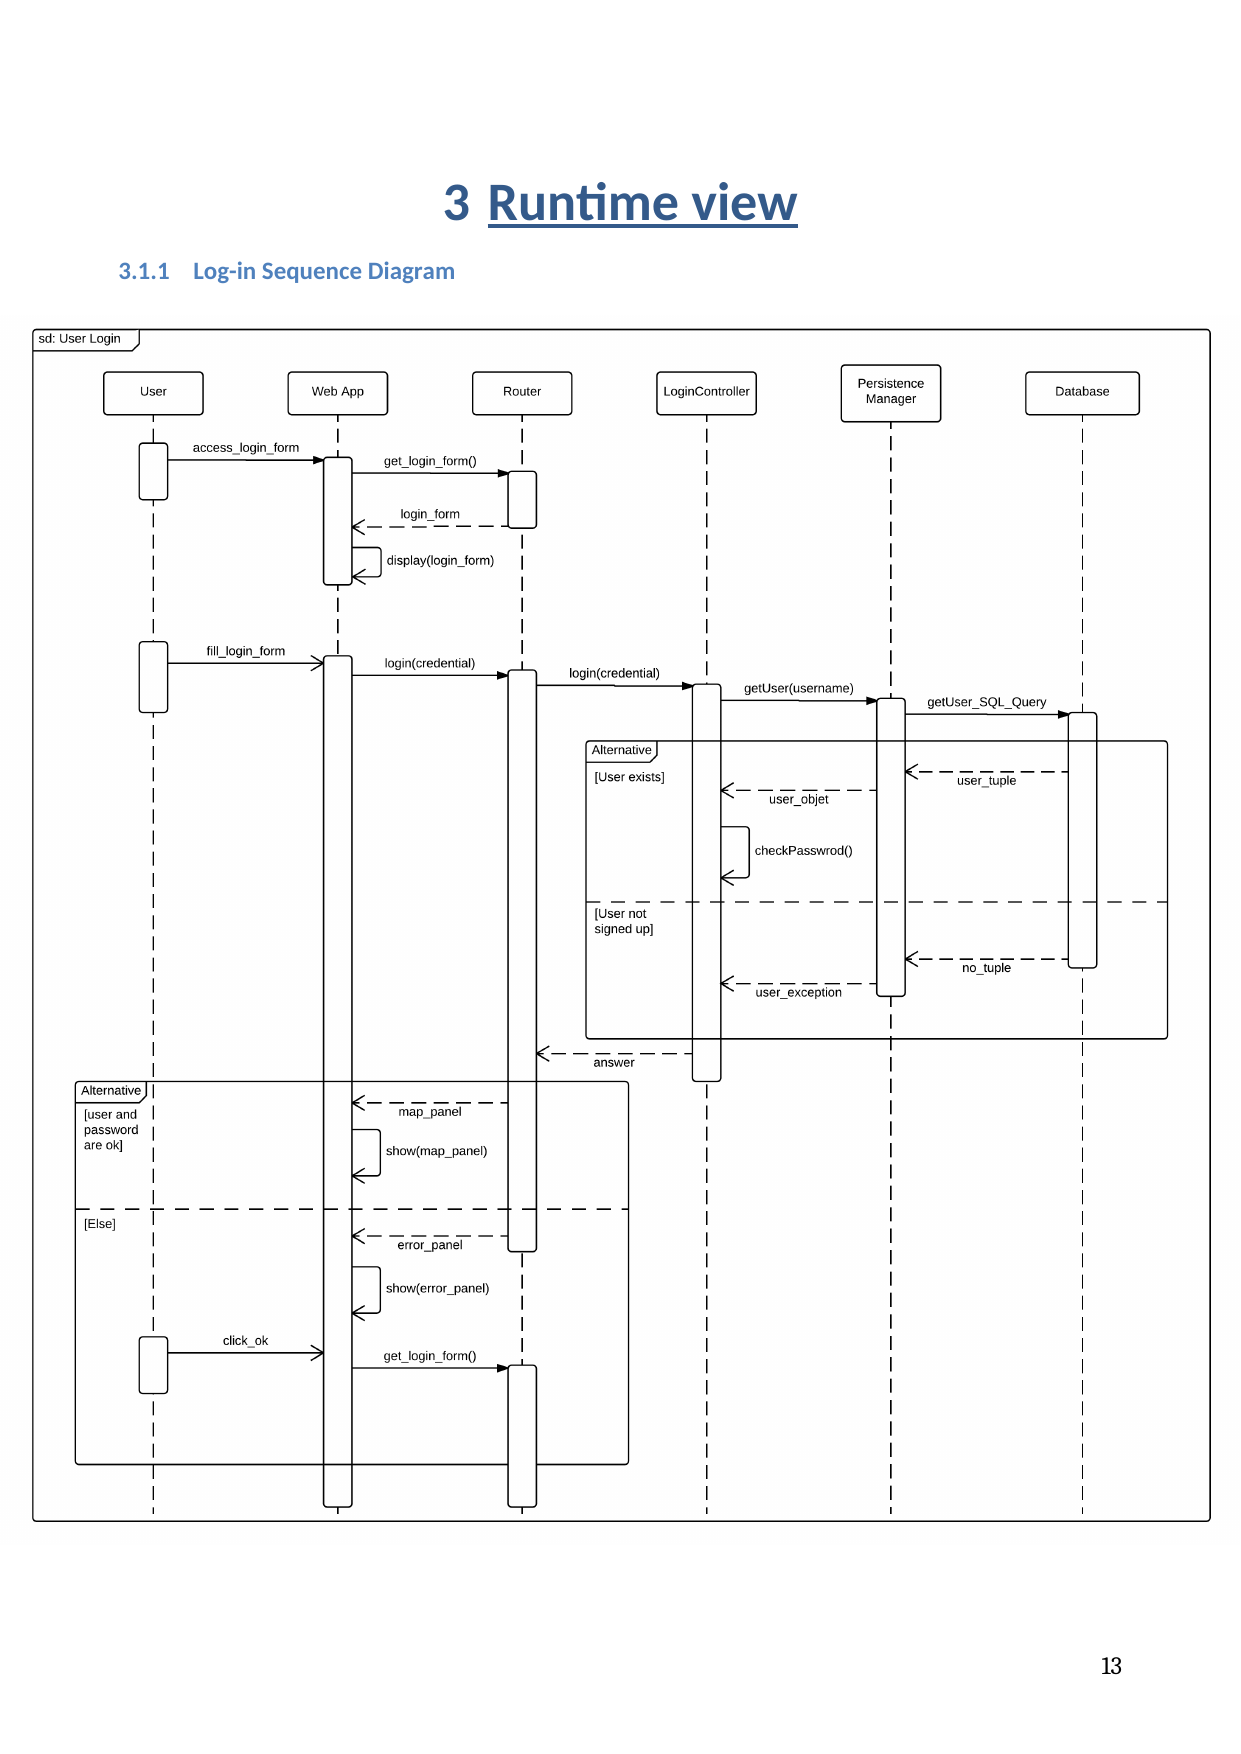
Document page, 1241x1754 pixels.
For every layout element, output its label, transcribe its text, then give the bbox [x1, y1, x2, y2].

picture [0, 315, 1241, 1545]
subtitle Runtime view [118, 168, 1122, 234]
subtitle Log-in Sequence Diagram [118, 255, 1122, 286]
